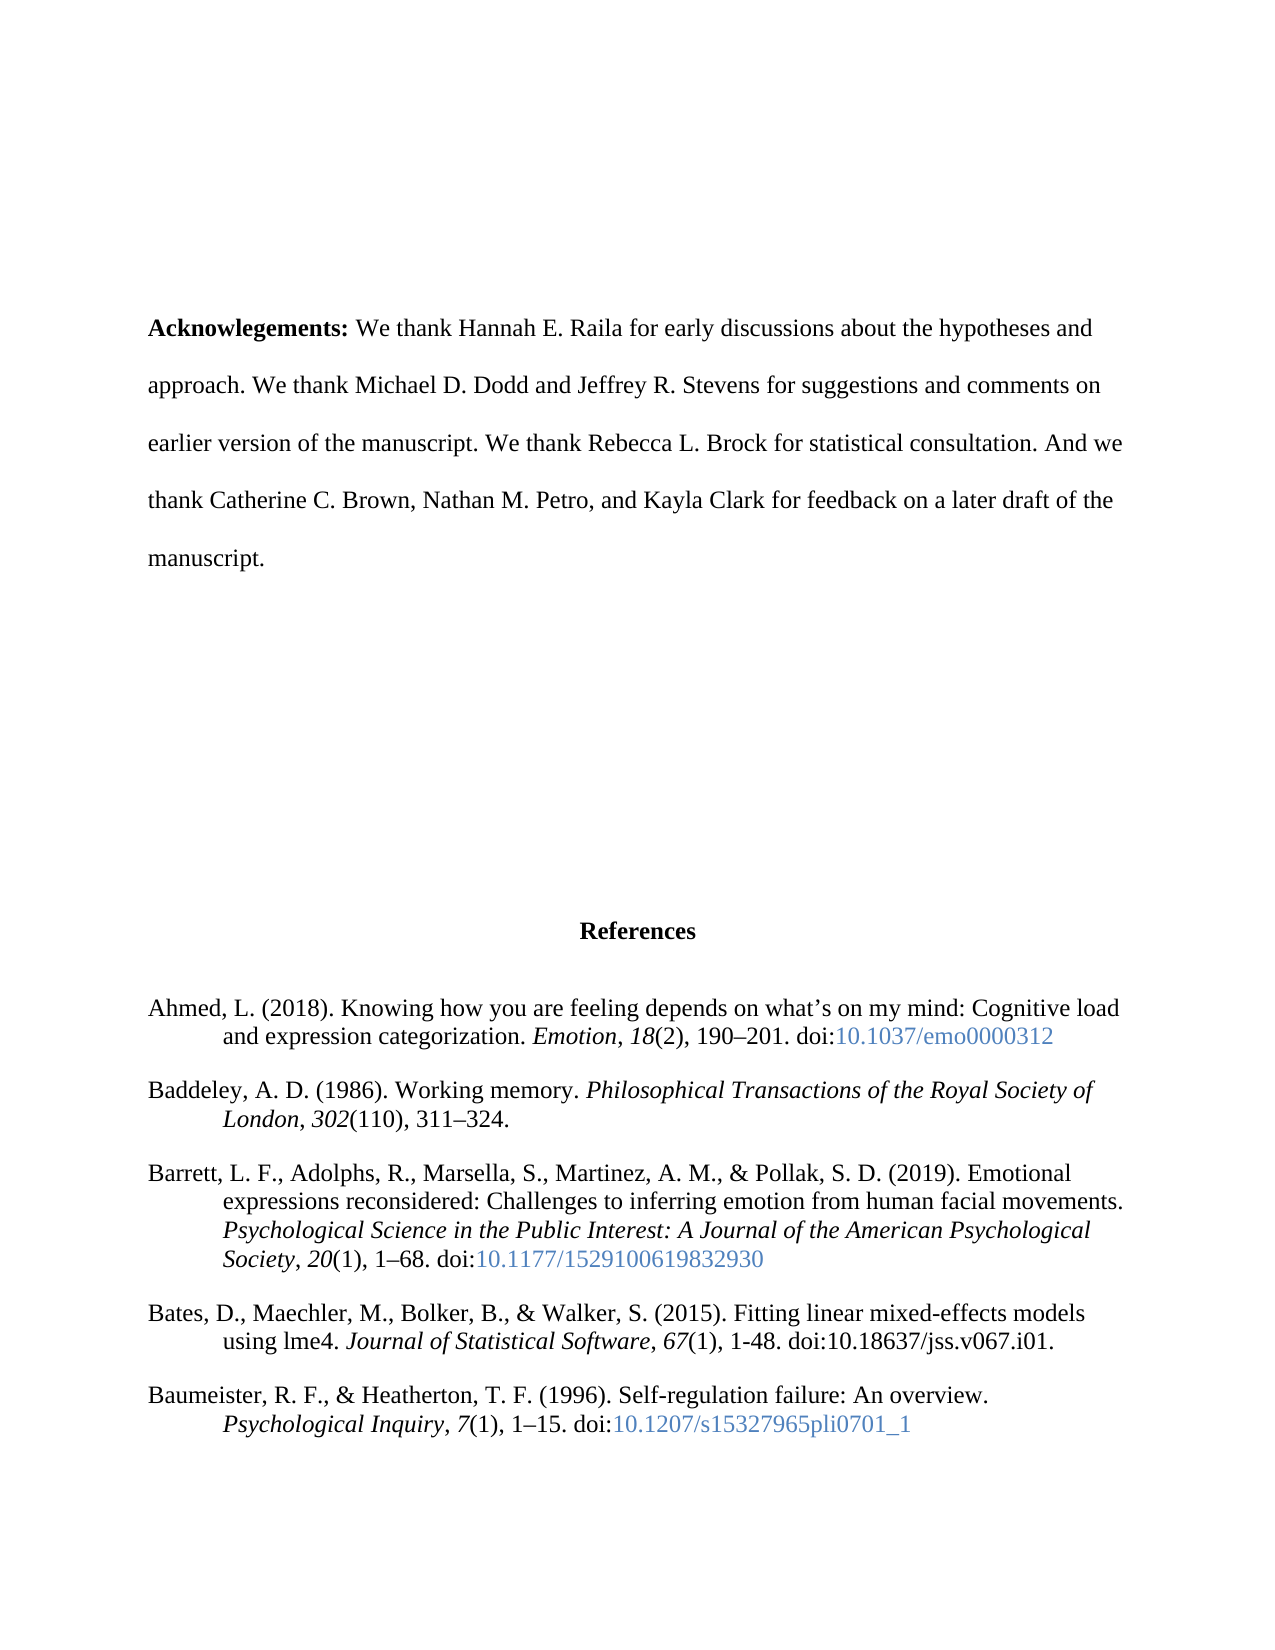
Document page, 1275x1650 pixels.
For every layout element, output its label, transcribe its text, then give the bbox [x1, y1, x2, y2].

text Acknowlegements: We thank Michael D. Dodd and Jeffrey R. Stevens for suggestions and comments on earlier version of the manuscript. We thank Rebecca L. Brock for statistical consultation. And we thank Catherine C. Brown, Nathan M. Petro, and Kayla Clark for feedback on a later draft of the manuscript. [148, 313, 1127, 571]
subtitle References [148, 916, 1127, 945]
text Barrett, L. F., Adolphs, R., Marsella, S., Martinez, A. M., & Pollak, S. D. (2019). Emotional expressions reconsidered: Challenges to inferring emotion from human facial movements. Psychological Science in the Public Interest: A Journal of the American Psychological Society, 20(1), 1–68. doi:10.1177/1529100619832930 [148, 1158, 1127, 1273]
text Baddeley, A. D. (1986). Working memory. Philosophical Transactions of the Royal Society of London, 302(110), 311–324. [148, 1075, 1127, 1133]
text Baumeister, R. F., & Heatherton, T. F. (1996). Self-regulation failure: An overview. Psychological Inquiry, 7(1), 1–15. doi:10.1207/s15327965pli0701_1 [148, 1380, 1127, 1438]
text Ahmed, L. (2018). Knowing how you are feeling depends on what’s on my mind: Cognitive load and expression categorization. Emotion, 18(2), 190–201. doi:10.1037/emo0000312 [148, 993, 1127, 1050]
